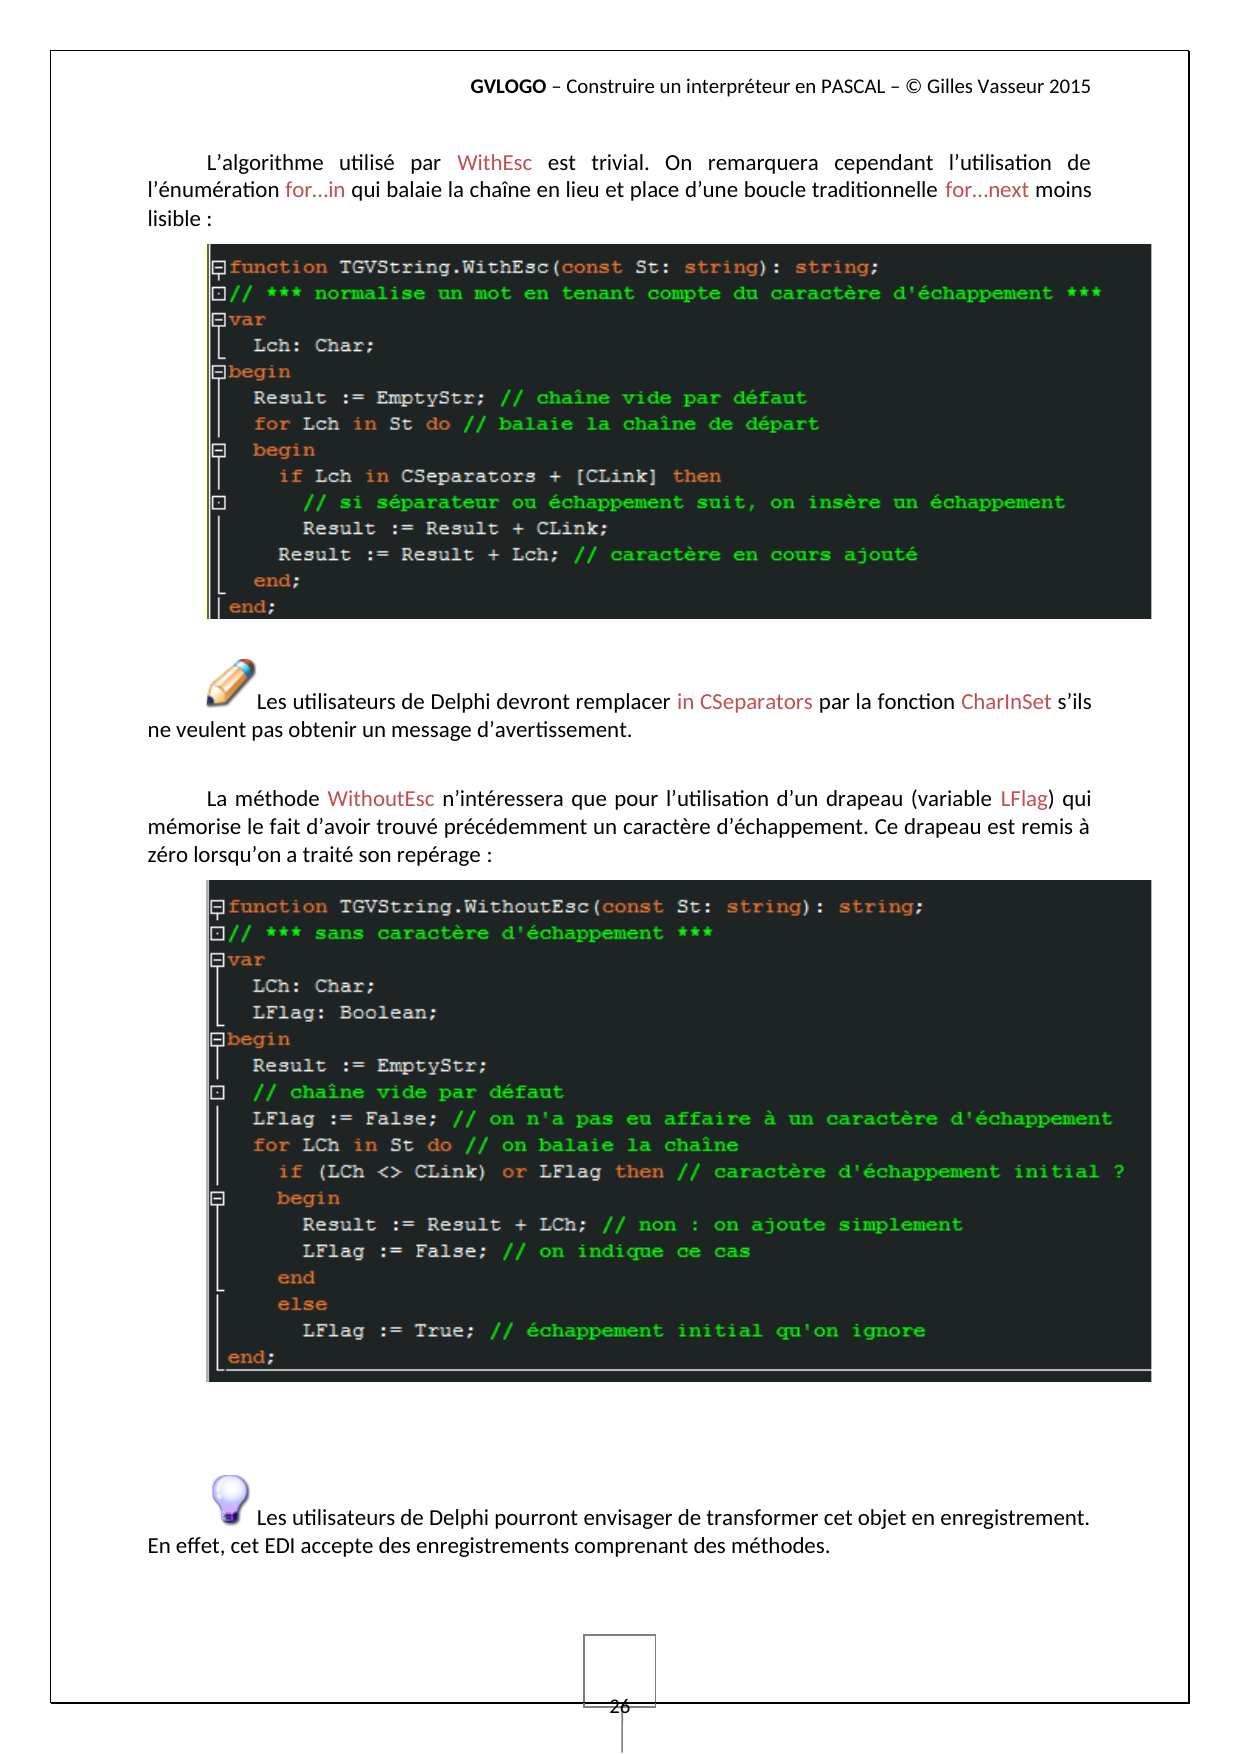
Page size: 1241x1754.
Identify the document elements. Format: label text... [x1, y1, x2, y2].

text Les utilisateurs de Delphi devront remplacer in CSeparators par la fonction CharInSet s’ils ne veulent pas obtenir un message d’avertissement. [147, 659, 1092, 743]
text L’algorithme utilisé par WithEsc est trivial. On remarquera cependant l’utilisation de l’énumération for…in qui balaie la chaîne en lieu et place d’une boucle traditionnelle for…next moins lisible : [147, 148, 1092, 232]
picture [206, 659, 257, 710]
picture [206, 244, 1152, 619]
text Les utilisateurs de Delphi pourront envisager de transformer cet objet en enregistrement. En effet, cet EDI accepte des enregistrements comprenant des méthodes. [147, 1475, 1092, 1559]
picture [206, 880, 1152, 1382]
picture [206, 1475, 257, 1526]
text La méthode WithoutEsc n’intéressera que pour l’utilisation d’un drapeau (variable LFlag) qui mémorise le fait d’avoir trouvé précédemment un caractère d’échappement. Ce drapeau est remis à zéro lorsqu’on a traité son repérage : [147, 784, 1092, 868]
